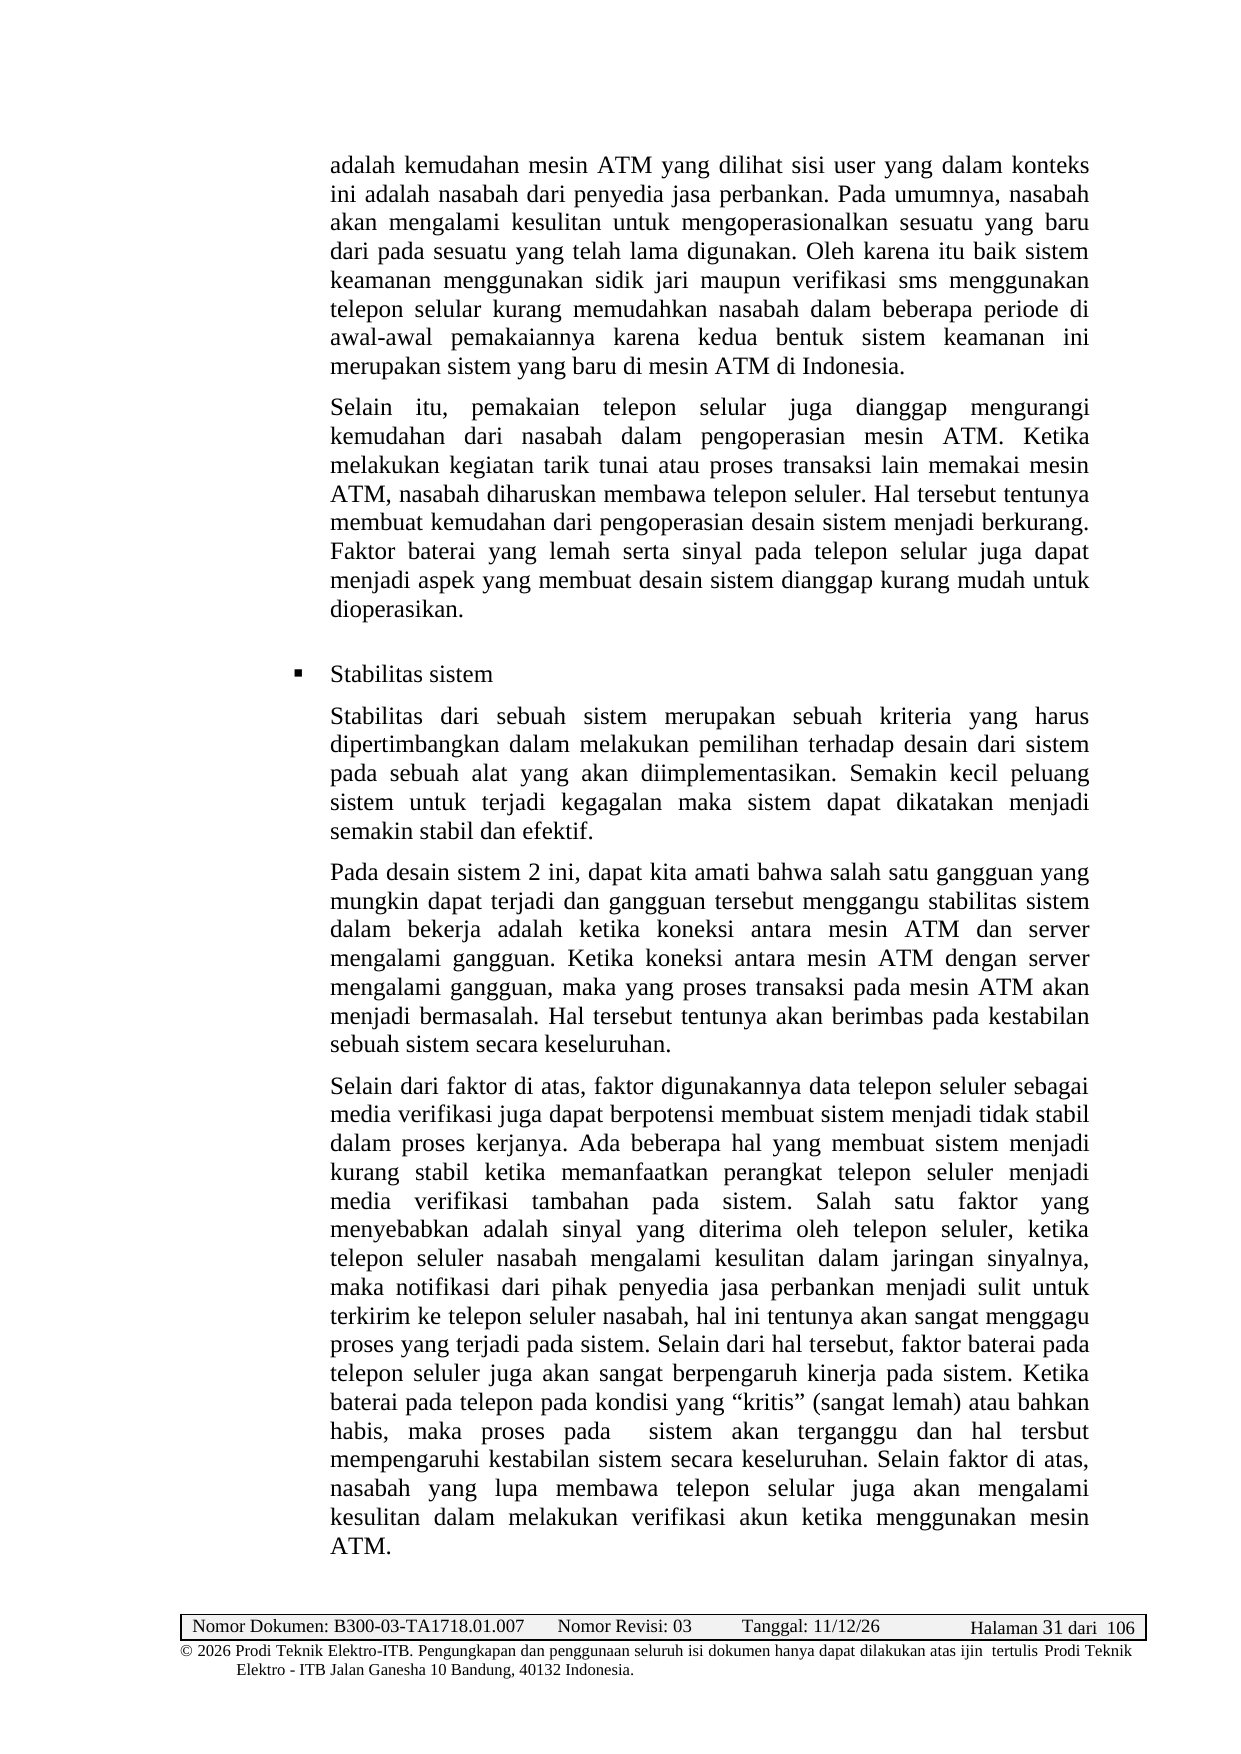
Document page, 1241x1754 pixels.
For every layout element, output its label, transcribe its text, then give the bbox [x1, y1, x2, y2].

text Selain dari faktor di atas, faktor digunakannya data telepon seluler sebagai media verifikasi juga dapat berpotensi membuat sistem menjadi tidak stabil dalam proses kerjanya. Ada beberapa hal yang membuat sistem menjadi kurang stabil ketika memanfaatkan perangkat telepon seluler menjadi media verifikasi tambahan pada sistem. Salah satu faktor yang menyebabkan adalah sinyal yang diterima oleh telepon seluler, ketika telepon seluler nasabah mengalami kesulitan dalam jaringan sinyalnya, maka notifikasi dari pihak penyedia jasa perbankan menjadi sulit untuk terkirim ke telepon seluler nasabah, hal ini tentunya akan sangat menggagu proses yang terjadi pada sistem. Selain dari hal tersebut, faktor baterai pada telepon seluler juga akan sangat berpengaruh kinerja pada sistem. Ketika baterai pada telepon pada kondisi yang “kritis” (sangat lemah) atau bahkan habis, maka proses pada sistem akan terganggu dan hal tersbut mempengaruhi kestabilan sistem secara keseluruhan. Selain faktor di atas, nasabah yang lupa membawa telepon selular juga akan mengalami kesulitan dalam melakukan verifikasi akun ketika menggunakan mesin ATM. [330, 1071, 1090, 1559]
text Stabilitas dari sebuah sistem merupakan sebuah kriteria yang harus dipertimbangkan dalam melakukan pemilihan terhadap desain dari sistem pada sebuah alat yang akan diimplementasikan. Semakin kecil peluang sistem untuk terjadi kegagalan maka sistem dapat dikatakan menjadi semakin stabil dan efektif. [330, 701, 1090, 844]
text Pada desain sistem 2 ini, dapat kita amati bahwa salah satu gangguan yang mungkin dapat terjadi dan gangguan tersebut menggangu stabilitas sistem dalam bekerja adalah ketika koneksi antara mesin ATM dan server mengalami gangguan. Ketika koneksi antara mesin ATM dengan server mengalami gangguan, maka yang proses transaksi pada mesin ATM akan menjadi bermasalah. Hal tersebut tentunya akan berimbas pada kestabilan sebuah sistem secara keseluruhan. [330, 857, 1090, 1058]
text Selain itu, pemakaian telepon selular juga dianggap mengurangi kemudahan dari nasabah dalam pengoperasian mesin ATM. Ketika melakukan kegiatan tarik tunai atau proses transaksi lain memakai mesin ATM, nasabah diharuskan membawa telepon seluler. Hal tersebut tentunya membuat kemudahan dari pengoperasian desain sistem menjadi berkurang. Faktor baterai yang lemah serta sinyal pada telepon selular juga dapat menjadi aspek yang membuat desain sistem dianggap kurang mudah untuk dioperasikan. [330, 392, 1090, 622]
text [330, 150, 1090, 380]
list Stabilitas sistem [292, 659, 1090, 688]
